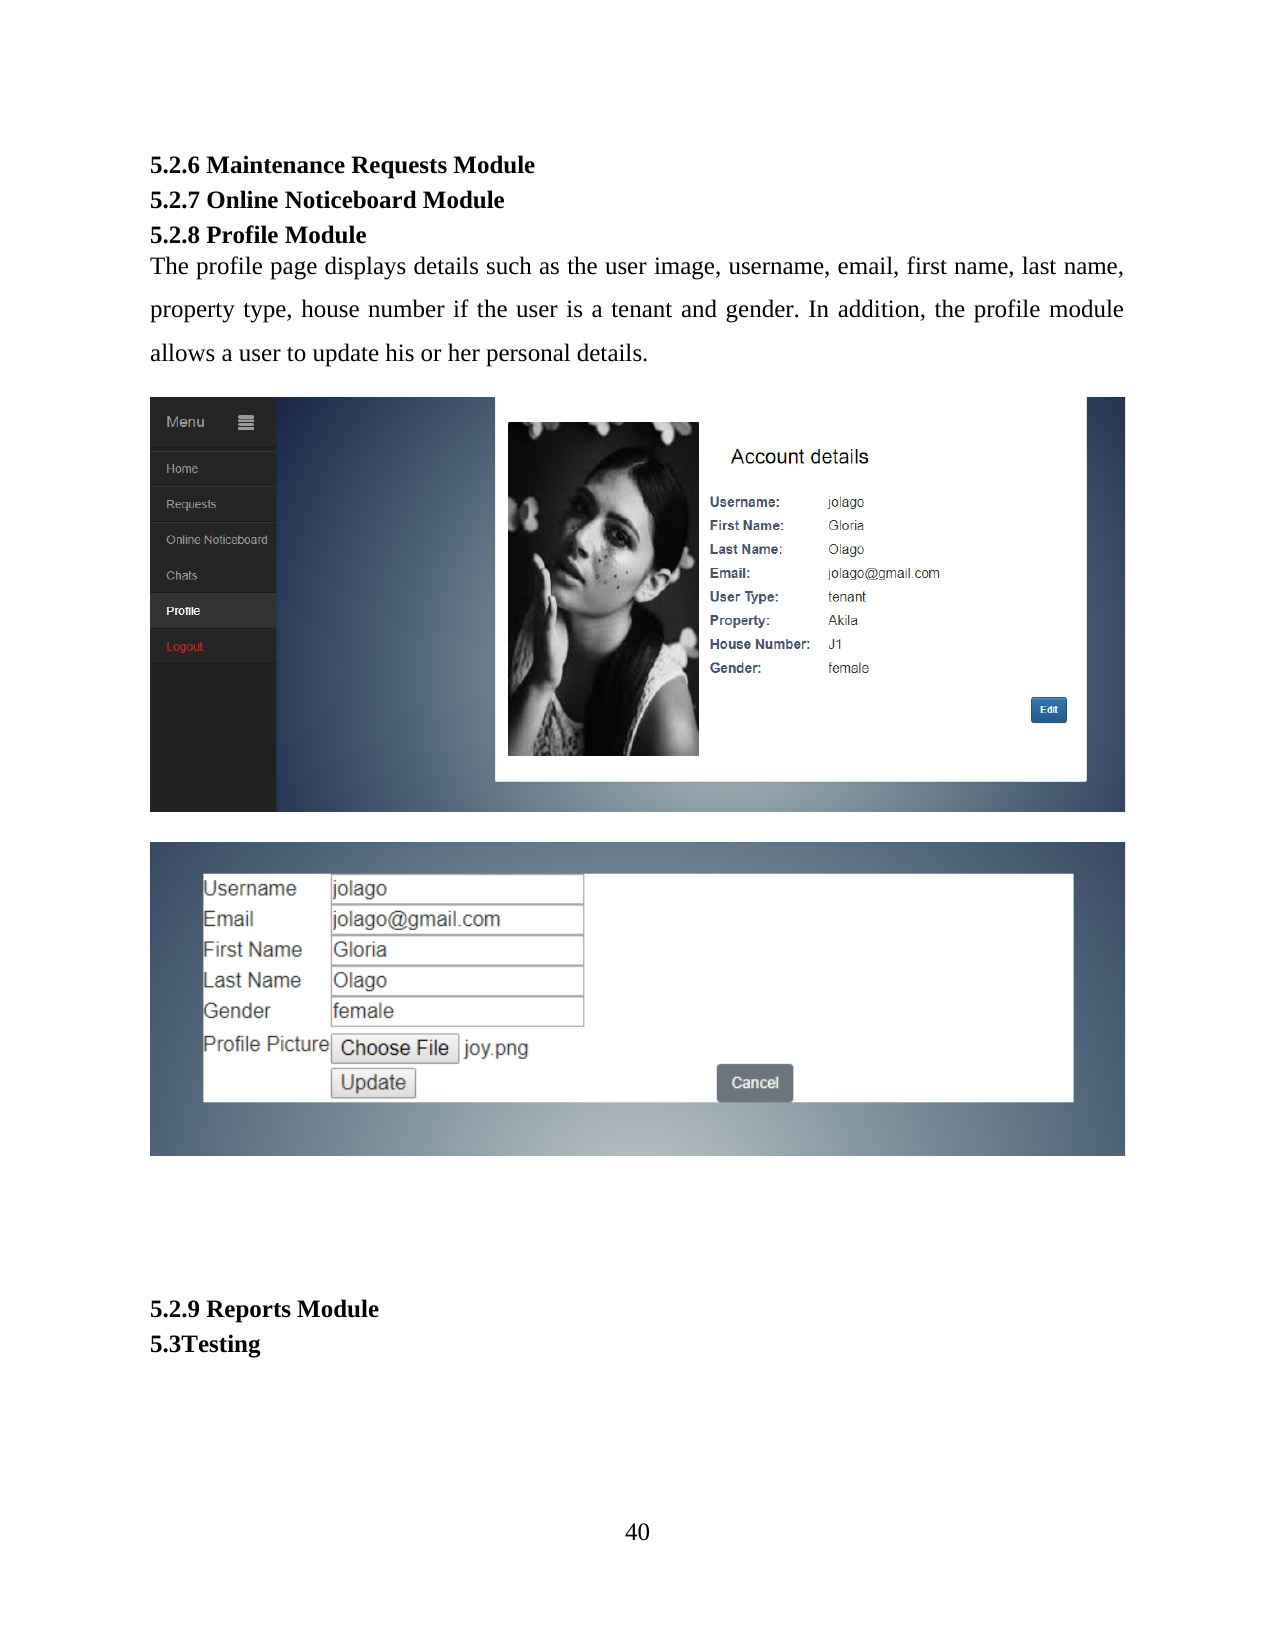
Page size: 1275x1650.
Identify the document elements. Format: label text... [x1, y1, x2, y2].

text The profile page displays details such as the user image, username, email, first name, last name, property type, house number if the user is a tenant and gender. In addition, the profile module allows a user to update his or her personal details. [150, 251, 1125, 366]
subtitle 5.3Testing [150, 1329, 1125, 1358]
subtitle 5.2.7 Online Noticeboard Module [150, 185, 1125, 214]
subtitle 5.2.9 Reports Module [150, 1294, 1125, 1323]
subtitle 5.2.6 Maintenance Requests Module [150, 150, 1125, 179]
subtitle 5.2.8 Profile Module [150, 220, 1125, 249]
picture [150, 842, 1125, 1156]
picture [150, 397, 1125, 812]
